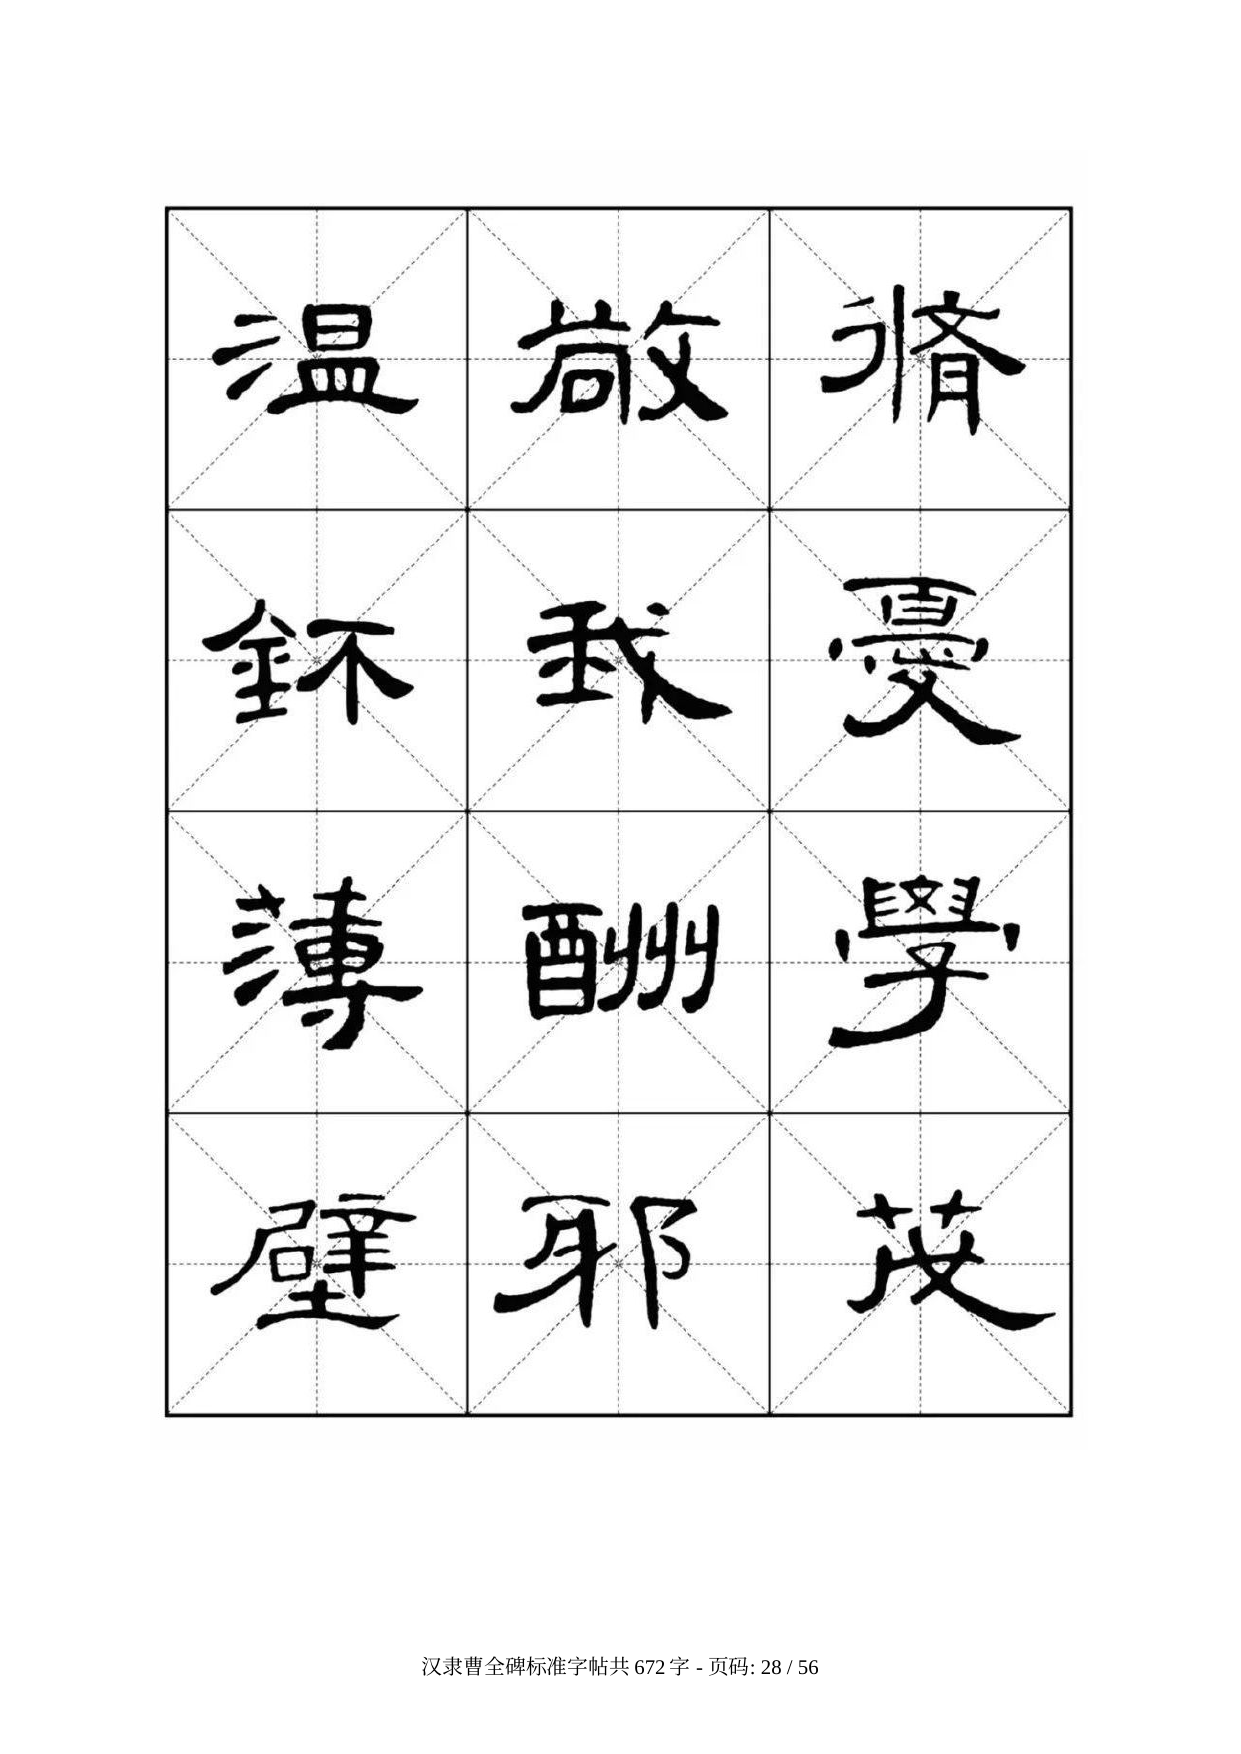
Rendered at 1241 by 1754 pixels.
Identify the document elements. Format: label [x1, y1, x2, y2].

picture [150, 150, 1088, 1450]
